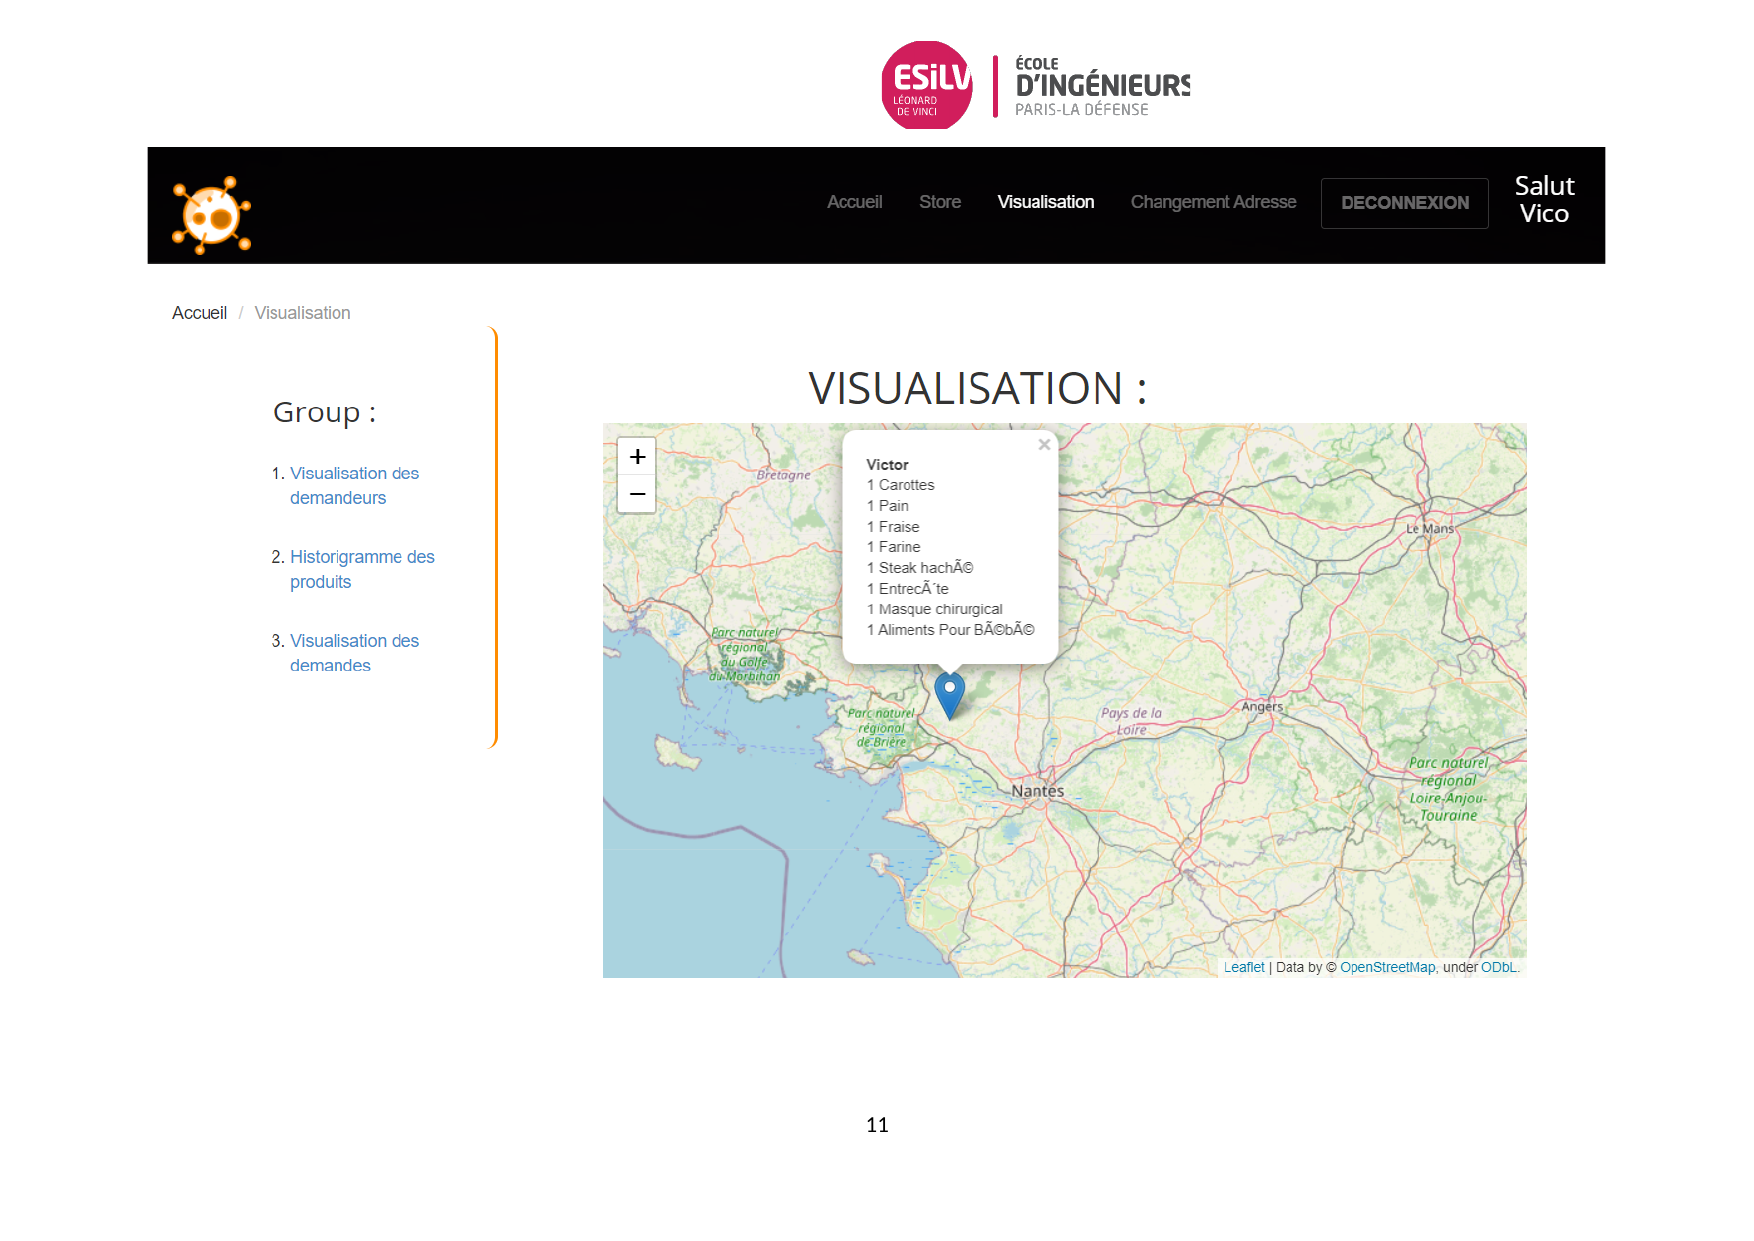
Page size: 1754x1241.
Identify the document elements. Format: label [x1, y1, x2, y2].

picture [147, 147, 1606, 998]
picture [880, 41, 1190, 129]
